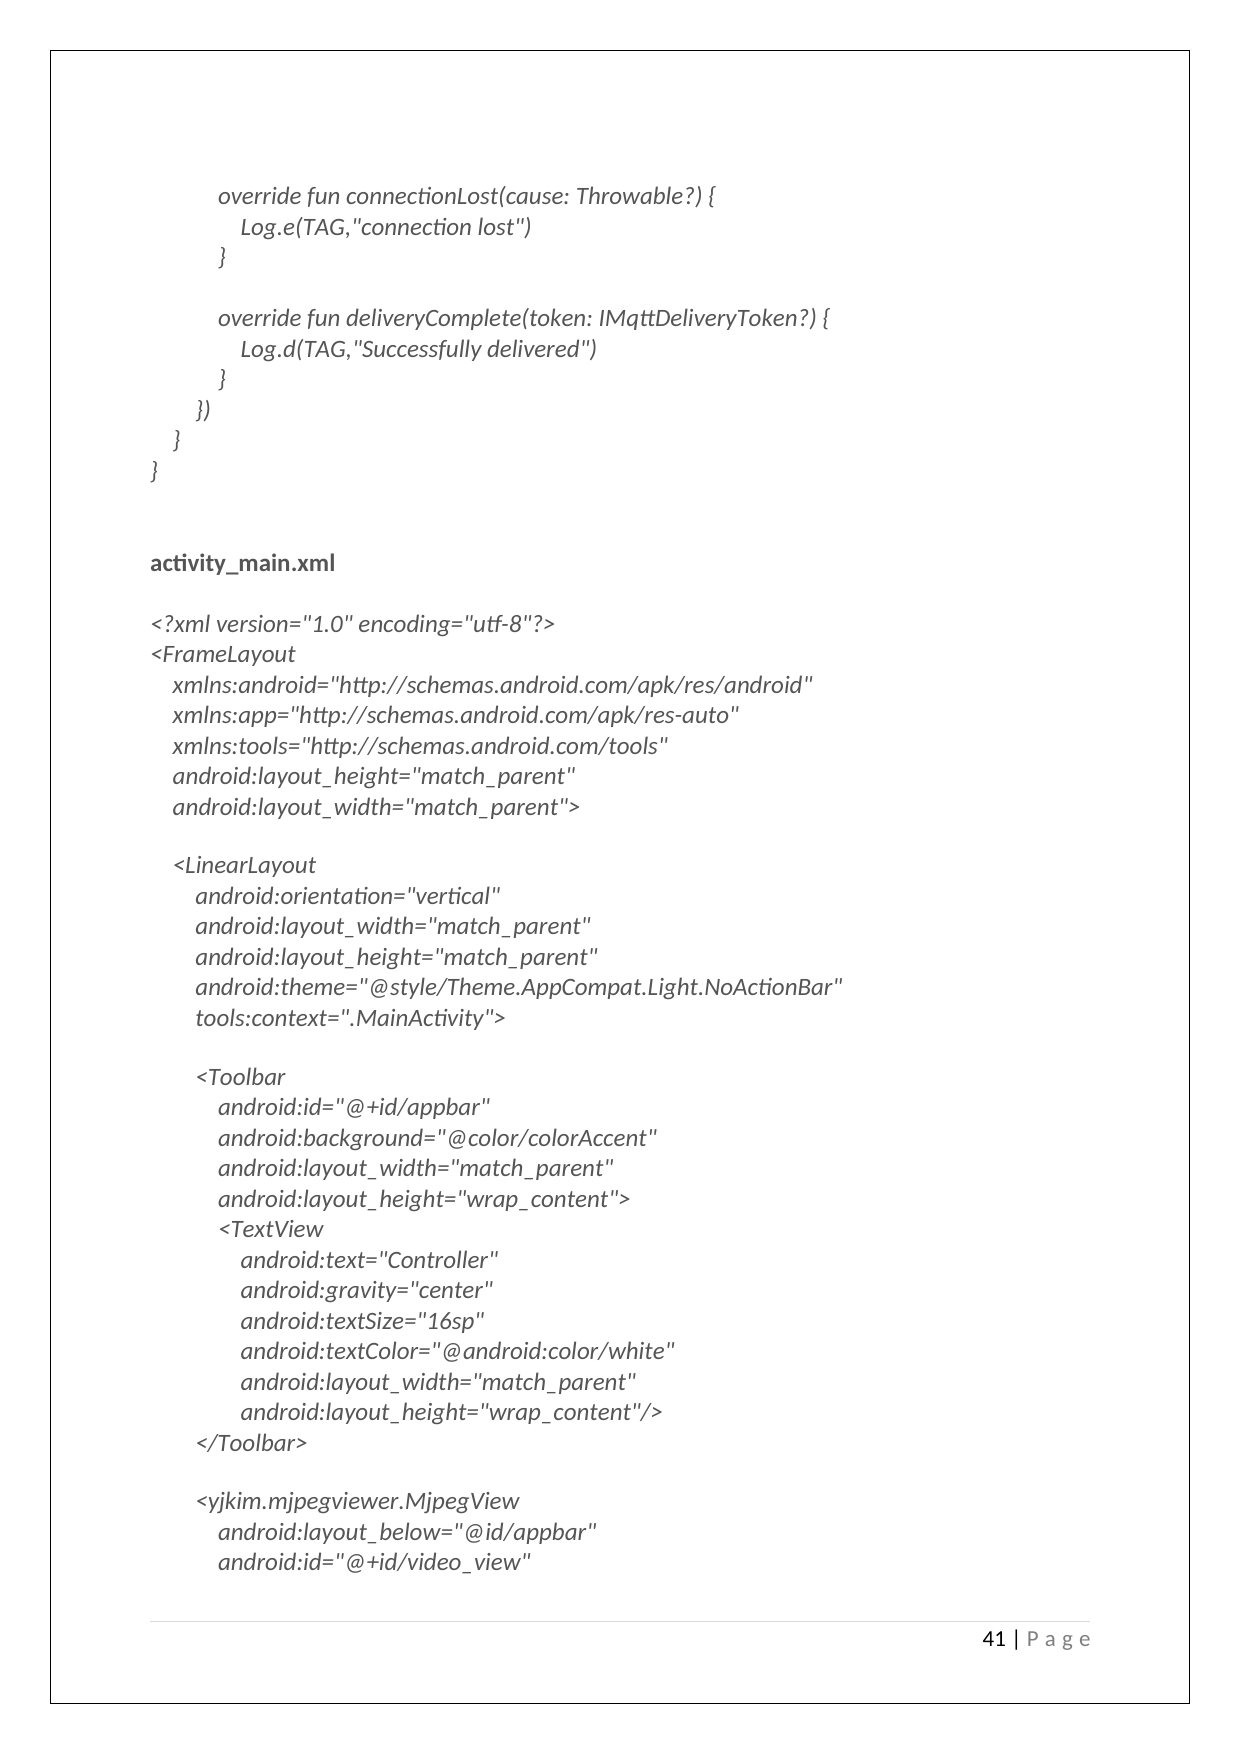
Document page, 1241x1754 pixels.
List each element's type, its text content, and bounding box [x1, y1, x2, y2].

text android:text="Controller" [150, 1244, 1040, 1274]
text } [150, 425, 1040, 455]
text android:layout_width="match_parent" [150, 911, 1040, 941]
text android:orientation="vertical" [150, 880, 1040, 911]
text } [150, 364, 1040, 394]
text android:gravity="center" [150, 1274, 1040, 1305]
text activity_main.xml [150, 547, 1040, 577]
text <?xml version="1.0" encoding="utf-8"?> [150, 608, 1040, 638]
text <FrameLayout [150, 638, 1040, 669]
text <TextView [150, 1213, 1040, 1244]
text android:layout_height="wrap_content"> [150, 1183, 1040, 1213]
text <LinearLayout [150, 849, 1040, 880]
text android:textSize="16sp" [150, 1305, 1040, 1335]
text xmlns:app="http://schemas.android.com/apk/res-auto" [150, 699, 1040, 730]
text <Toolbar [150, 1061, 1040, 1091]
text android:layout_height="match_parent" [150, 941, 1040, 972]
text xmlns:tools="http://schemas.android.com/tools" [150, 730, 1040, 760]
text android:id="@+id/appbar" [150, 1091, 1040, 1122]
text override fun connectionLost(cause: Throwable?) { [150, 181, 1040, 211]
text android:layout_below="@id/appbar" [150, 1516, 1040, 1546]
text android:textColor="@android:color/white" [150, 1335, 1040, 1366]
text </Toolbar> [150, 1427, 1040, 1457]
text android:layout_width="match_parent"> [150, 791, 1040, 821]
text android:layout_height="match_parent" [150, 760, 1040, 791]
text android:layout_width="match_parent" [150, 1366, 1040, 1396]
text override fun deliveryComplete(token: IMqttDeliveryToken?) { [150, 303, 1040, 333]
text tools:context=".MainActivity"> [150, 1002, 1040, 1033]
text Log.d(TAG,"Successfully delivered") [150, 333, 1040, 364]
text android:id="@+id/video_view" [150, 1546, 1040, 1577]
text }) [150, 394, 1040, 425]
text Log.e(TAG,"connection lost") [150, 211, 1040, 242]
text <yjkim.mjpegviewer.MjpegView [150, 1485, 1040, 1516]
text android:background="@color/colorAccent" [150, 1122, 1040, 1152]
text android:layout_height="wrap_content"/> [150, 1396, 1040, 1427]
text } [150, 242, 1040, 272]
text xmlns:android="http://schemas.android.com/apk/res/android" [150, 669, 1040, 699]
text android:theme="@style/Theme.AppCompat.Light.NoActionBar" [150, 972, 1040, 1002]
text } [150, 455, 1040, 486]
text android:layout_width="match_parent" [150, 1152, 1040, 1183]
